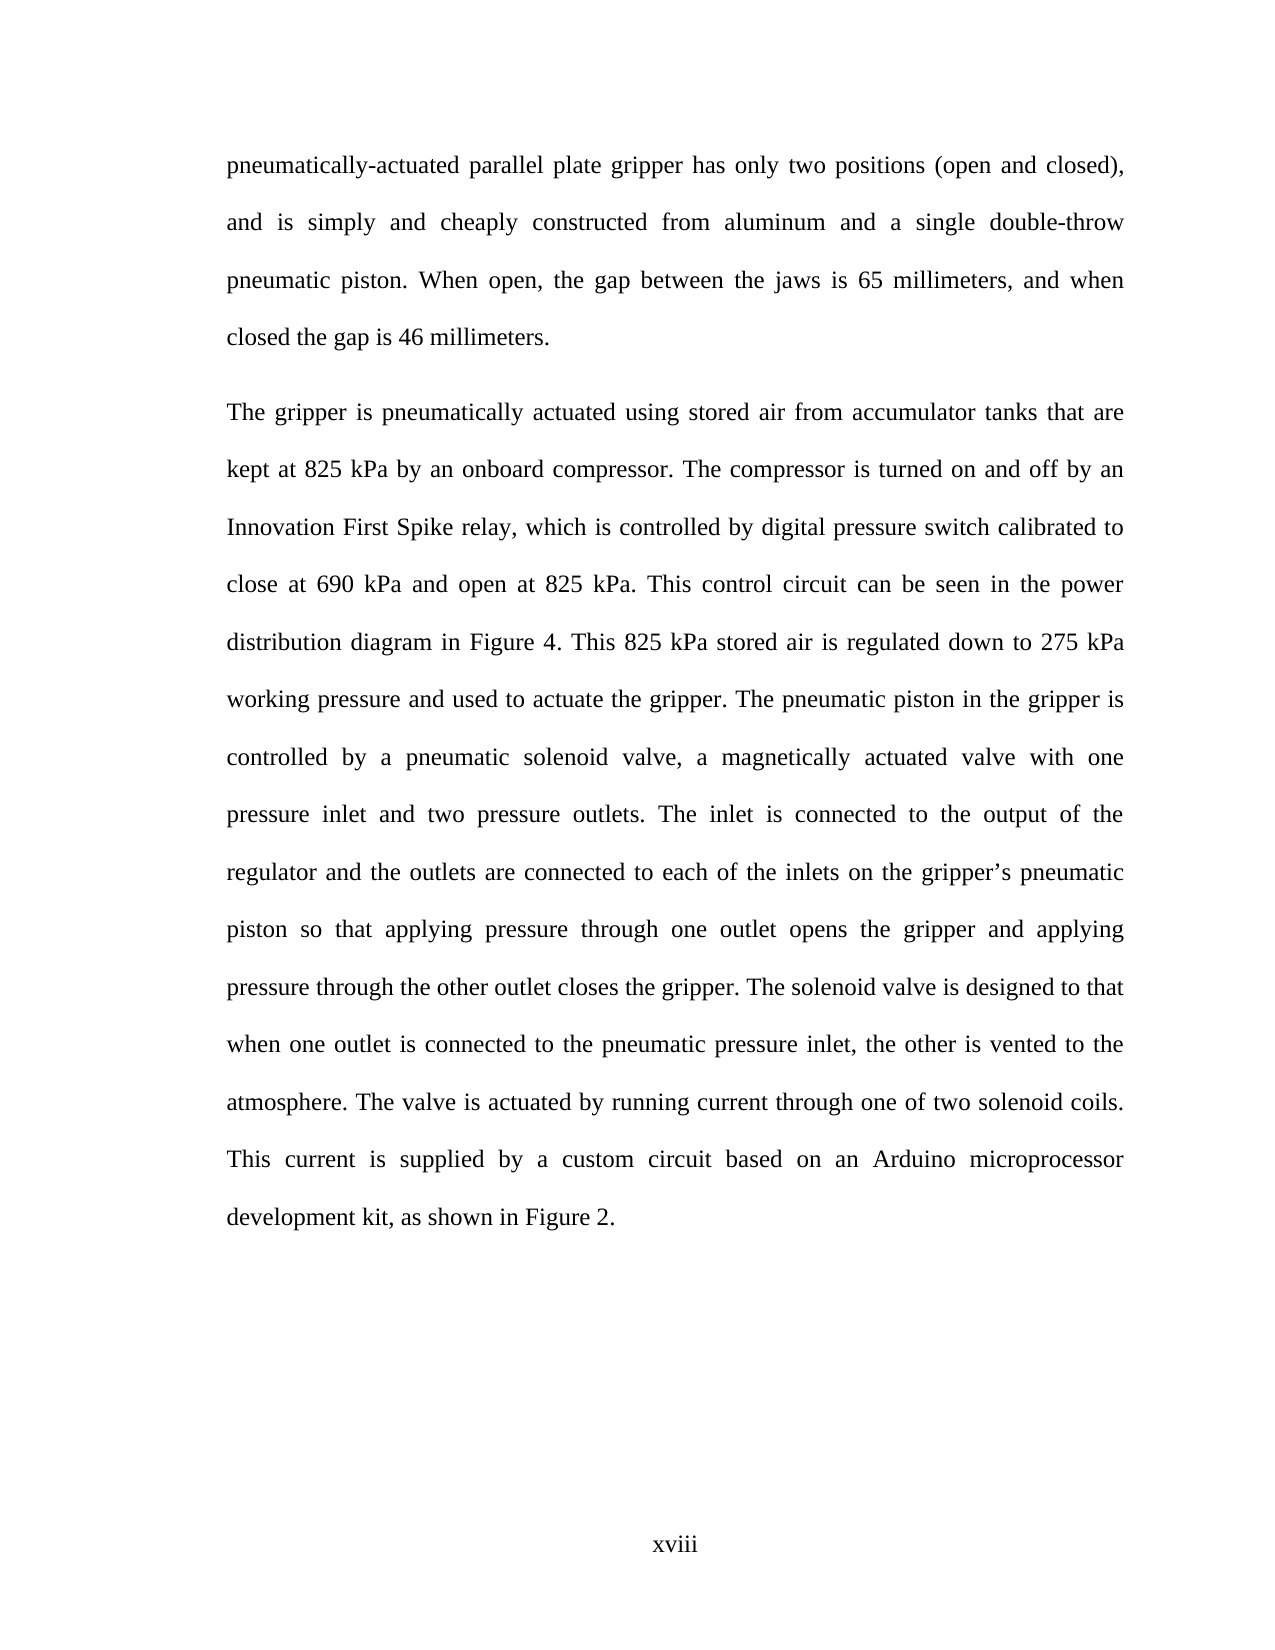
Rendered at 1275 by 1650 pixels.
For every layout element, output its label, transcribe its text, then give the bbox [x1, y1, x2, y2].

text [226, 150, 1125, 351]
text The gripper is pneumatically actuated using stored air from accumulator tanks that are kept at 825 kPa by an onboard compressor. The compressor is turned on and off by an Innovation First Spike relay, which is controlled by digital pressure switch calibrated to close at 690 kPa and open at 825 kPa. This control circuit can be seen in the power distribution diagram in Figure 4. This 825 kPa stored air is regulated down to 275 kPa working pressure and used to actuate the gripper. The pneumatic piston in the gripper is controlled by a pneumatic solenoid valve, a magnetically actuated valve with one pressure inlet and two pressure outlets. The inlet is connected to the output of the regulator and the outlets are connected to each of the inlets on the gripper’s pneumatic piston so that applying pressure through one outlet opens the gripper and applying pressure through the other outlet closes the gripper. The solenoid valve is designed to that when one outlet is connected to the pneumatic pressure inlet, the other is vented to the atmosphere. The valve is actuated by running current through one of two solenoid coils. This current is supplied by a custom circuit based on an Arduino microprocessor development kit, as shown in Figure 2. [226, 397, 1125, 1230]
